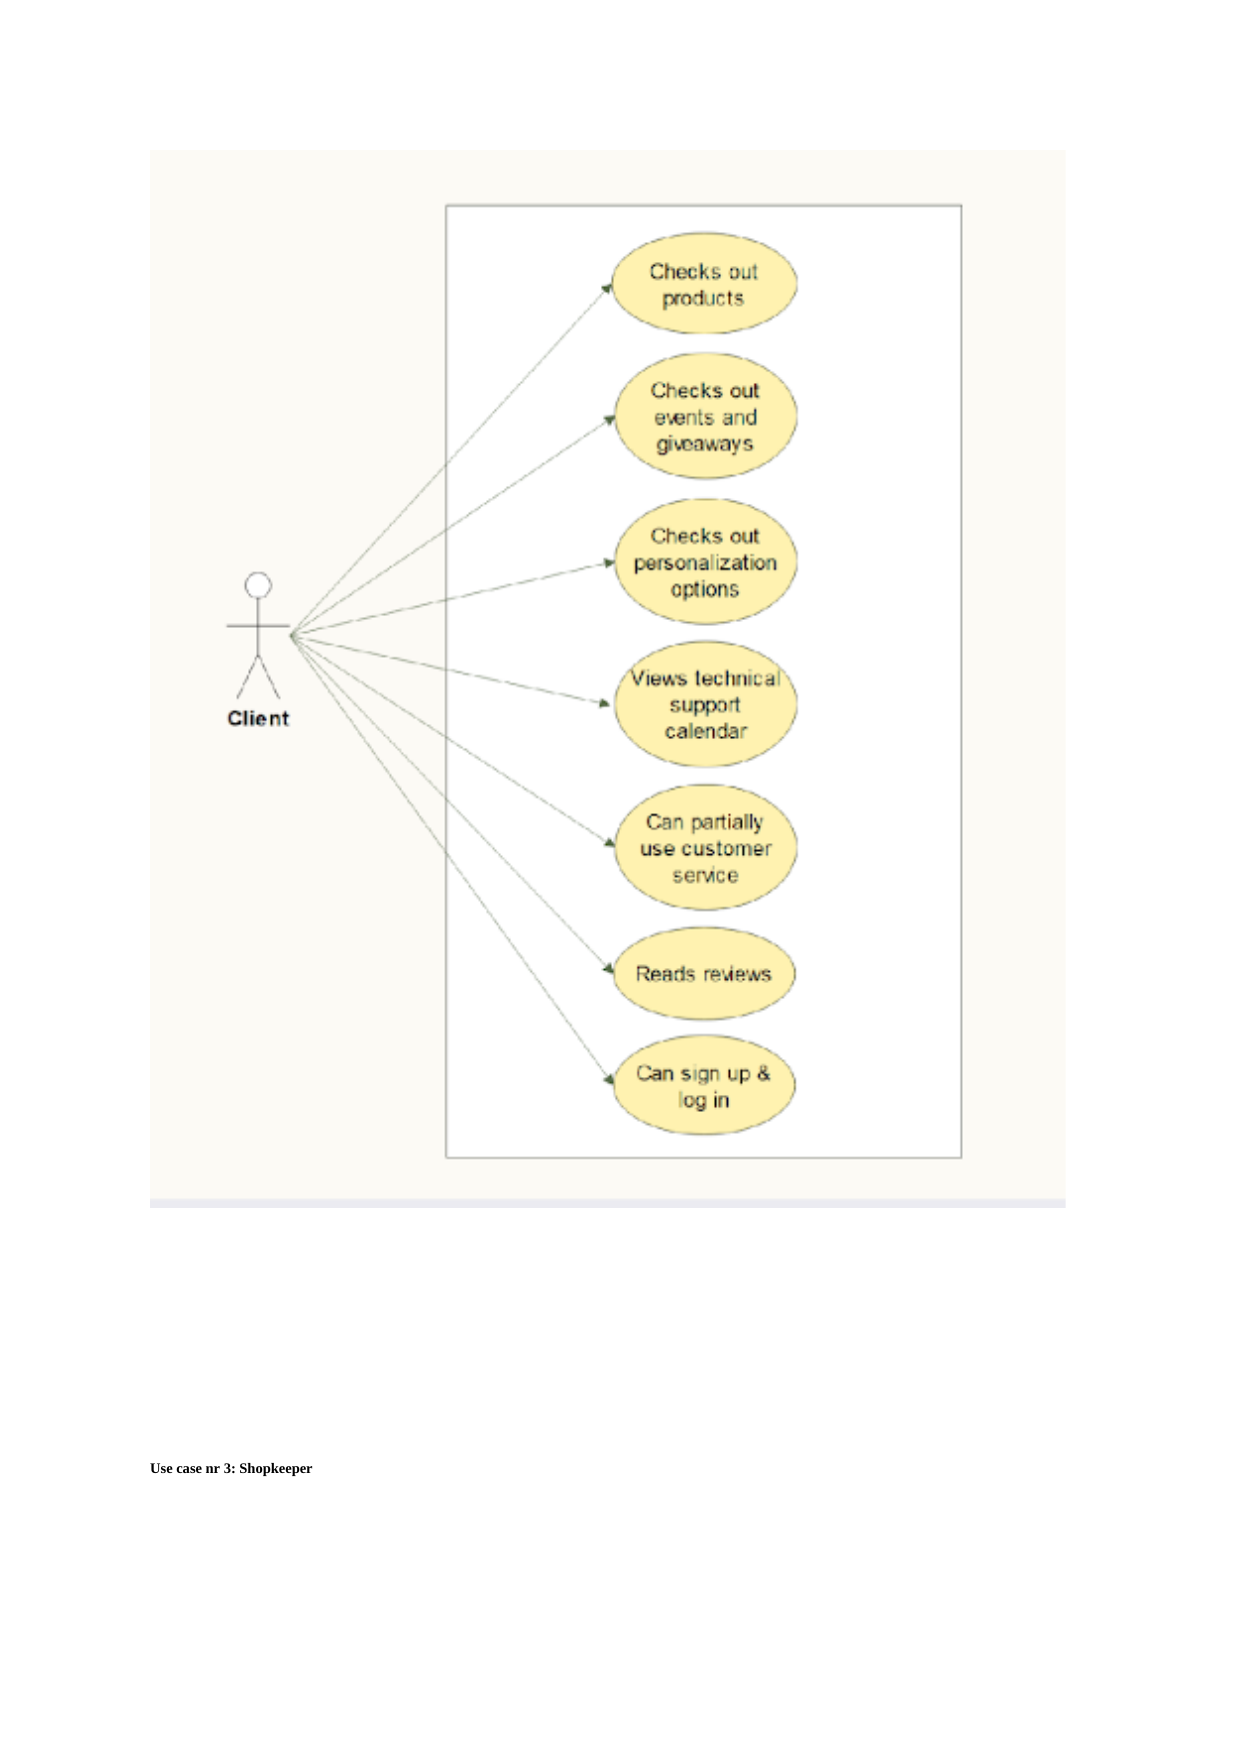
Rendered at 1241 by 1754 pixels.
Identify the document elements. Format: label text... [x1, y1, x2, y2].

text Use case nr 3: Shopkeeper [150, 1447, 1090, 1476]
picture [150, 150, 1066, 1208]
